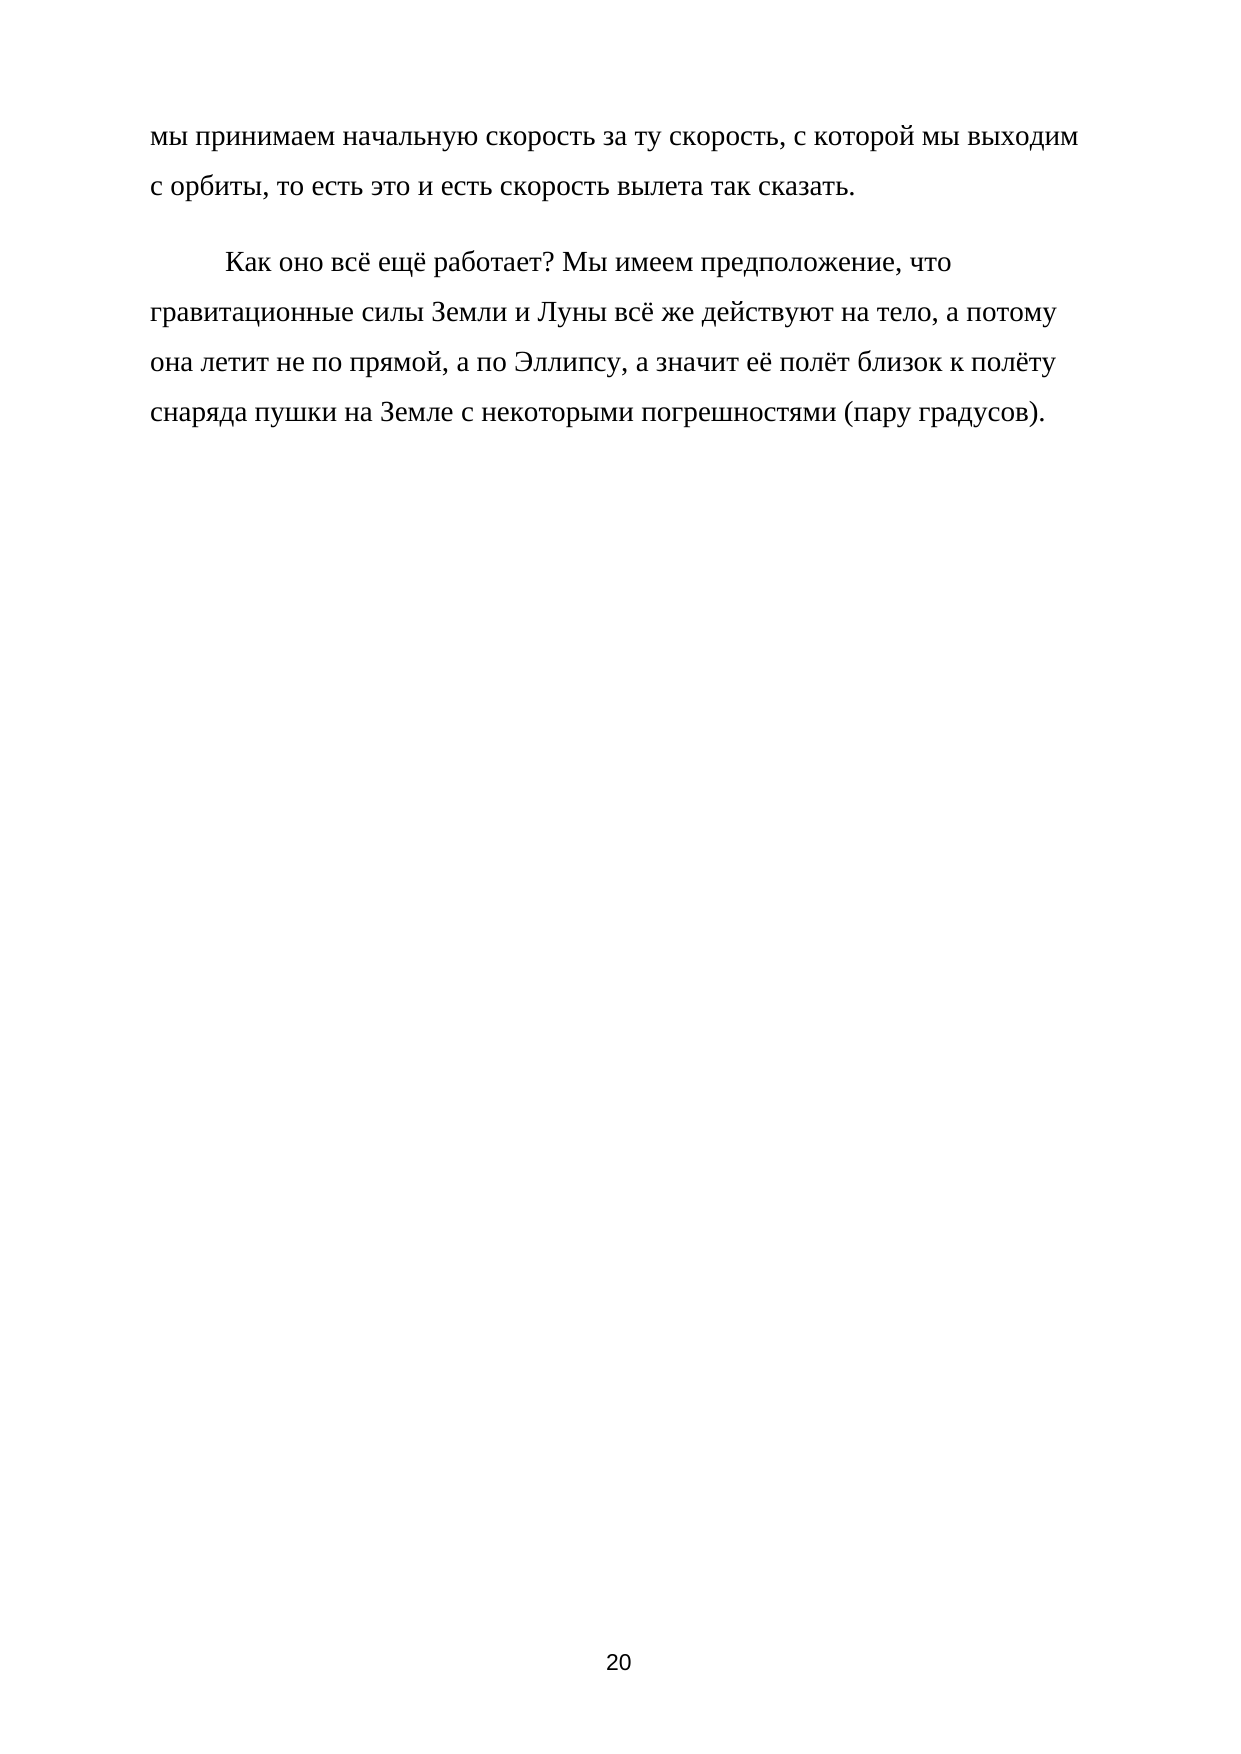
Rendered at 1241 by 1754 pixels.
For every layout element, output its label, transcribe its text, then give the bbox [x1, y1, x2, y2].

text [150, 118, 1087, 202]
text Как оно всё ещё работает? Мы имеем предположение, что гравитационные силы Земли и Луны всё же действуют на тело, а потому она летит не по прямой, а по Эллипсу, а значит её полёт близок к полёту снаряда пушки на Земле с некоторыми погрешностями (пару градусов). [150, 244, 1087, 428]
